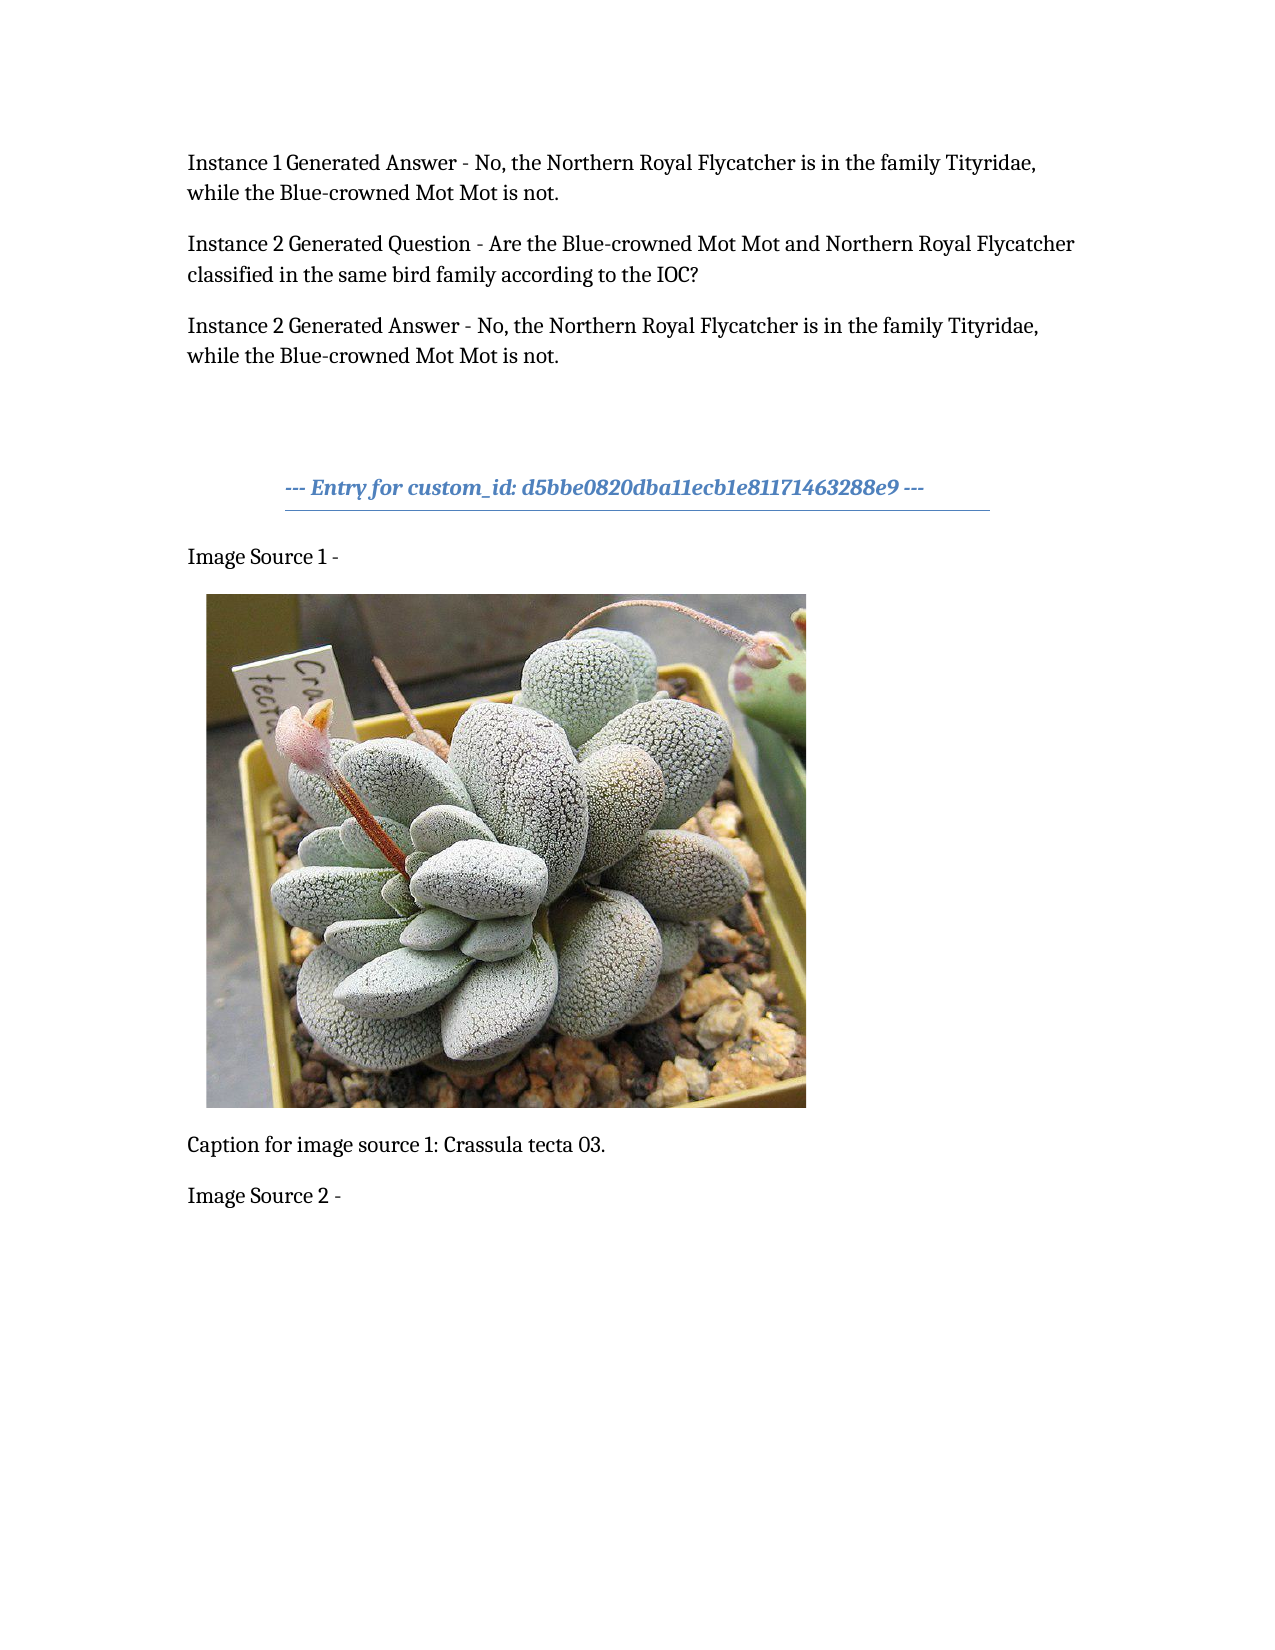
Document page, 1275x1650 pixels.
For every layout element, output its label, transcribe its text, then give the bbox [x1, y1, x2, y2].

text Image Source 2 - [187, 1183, 1087, 1209]
text Image Source 1 - [187, 544, 1087, 570]
text Instance 1 Generated Answer - No, the Northern Royal Flycatcher is in the family Tityridae, while the Blue-crowned Mot Mot is not. [187, 150, 1087, 207]
text Instance 2 Generated Answer - No, the Northern Royal Flycatcher is in the family Tityridae, while the Blue-crowned Mot Mot is not. [187, 312, 1087, 369]
text --- Entry for custom_id: d5bbe0820dba11ecb1e81171463288e9 --- [285, 475, 990, 510]
picture [206, 594, 807, 1108]
text Instance 2 Generated Question - Are the Blue-crowned Mot Mot and Northern Royal Flycatcher classified in the same bird family according to the IOC? [187, 231, 1087, 288]
text Caption for image source 1: Crassula tecta 03. [187, 1132, 1087, 1158]
